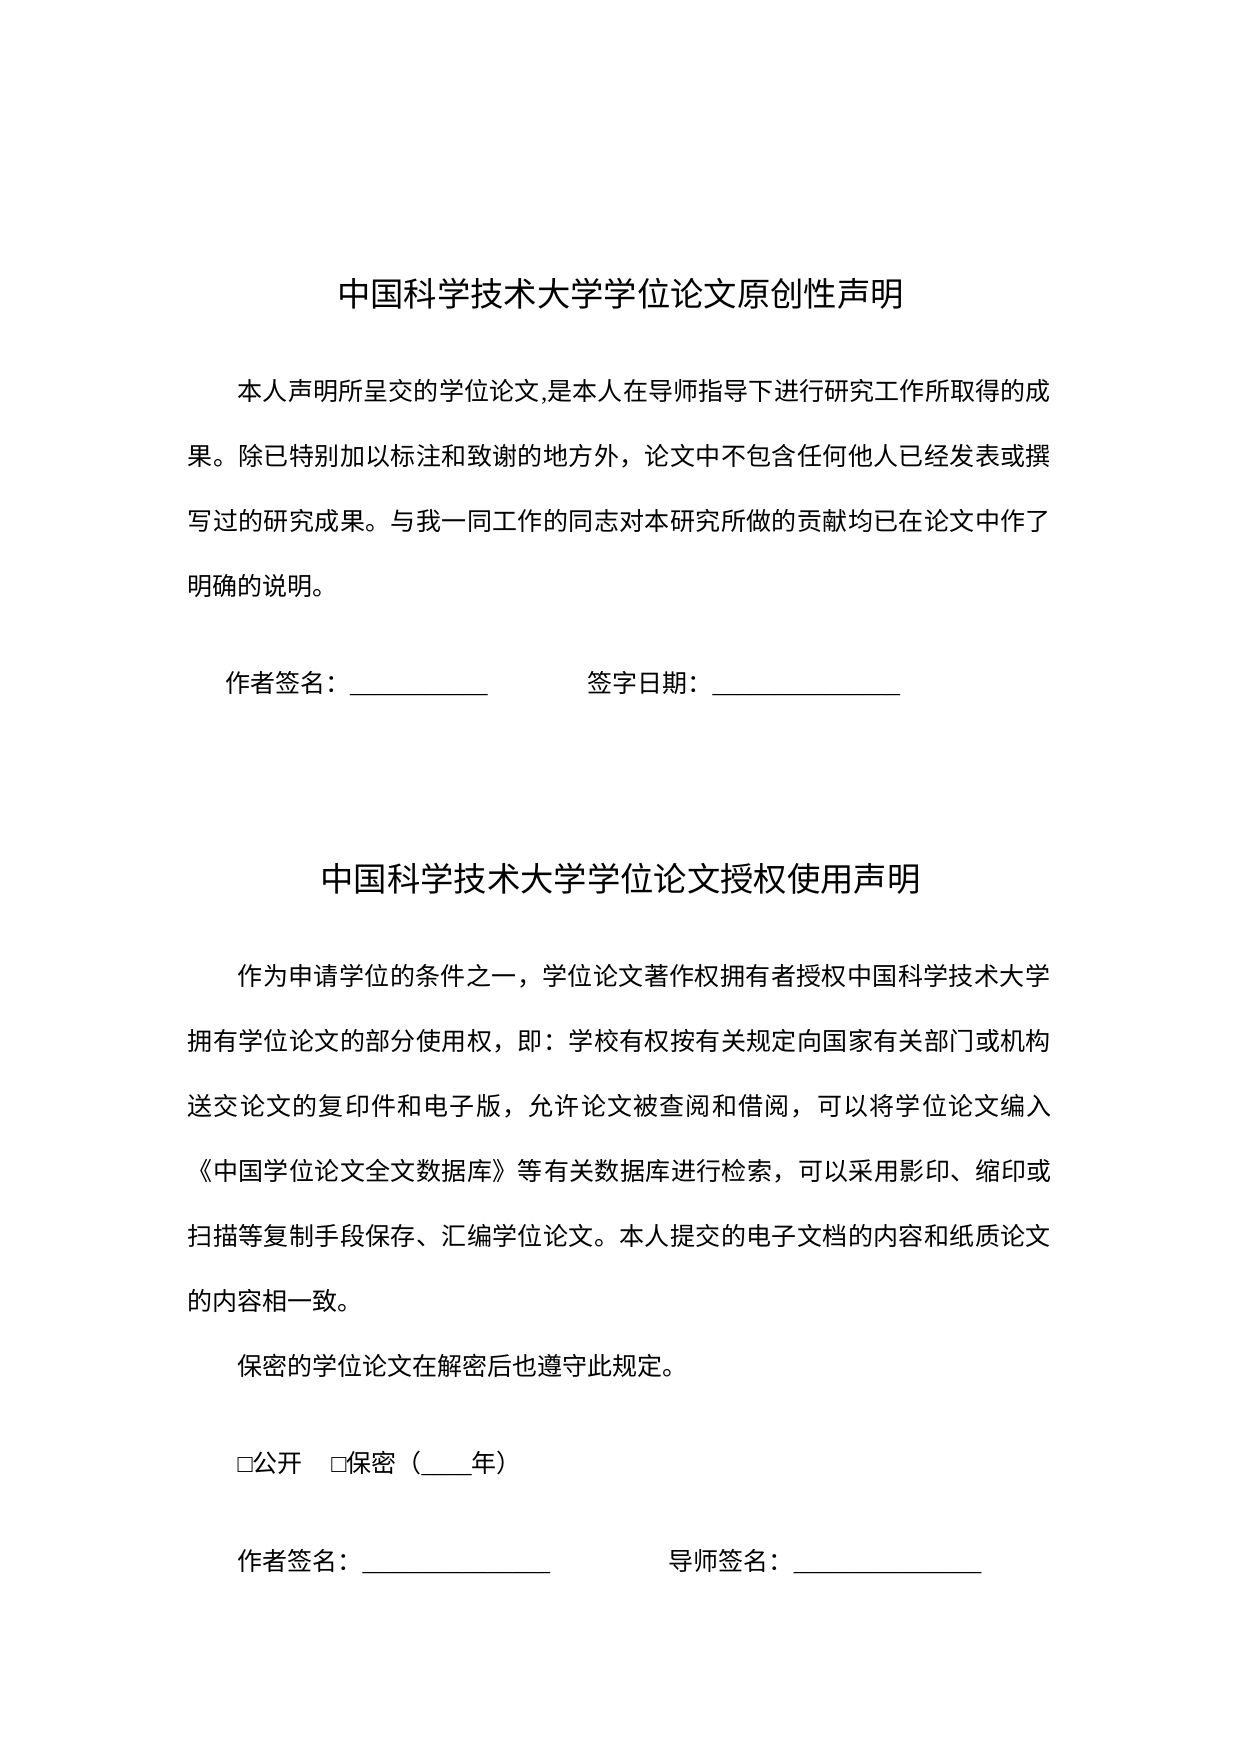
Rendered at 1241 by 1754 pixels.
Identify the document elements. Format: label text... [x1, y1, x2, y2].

text 保密的学位论文在解密后也遵守此规定。 [187, 1332, 1053, 1397]
text 中国科学技术大学学位论文授权使用声明 [187, 844, 1053, 909]
text 中国科学技术大学学位论文原创性声明 [187, 259, 1053, 324]
text 作为申请学位的条件之一，学位论文著作权拥有者授权中国科学技术大学拥有学位论文的部分使用权，即：学校有权按有关规定向国家有关部门或机构送交论文的复印件和电子版，允许论文被查阅和借阅，可以将学位论文编入《中国学位论文全文数据库》等有关数据库进行检索，可以采用影印、缩印或扫描等复制手段保存、汇编学位论文。本人提交的电子文档的内容和纸质论文的内容相一致。 [187, 942, 1053, 1332]
text □公开 □保密（____年） [187, 1429, 1053, 1494]
text 作者签名：___________ 签字日期：_______________ [187, 649, 1053, 714]
text 本人声明所呈交的学位论文,是本人在导师指导下进行研究工作所取得的成果。除已特别加以标注和致谢的地方外，论文中不包含任何他人已经发表或撰写过的研究成果。与我一同工作的同志对本研究所做的贡献均已在论文中作了明确的说明。 [187, 357, 1053, 617]
text 作者签名：_______________ 导师签名：_______________ [187, 1527, 1053, 1592]
